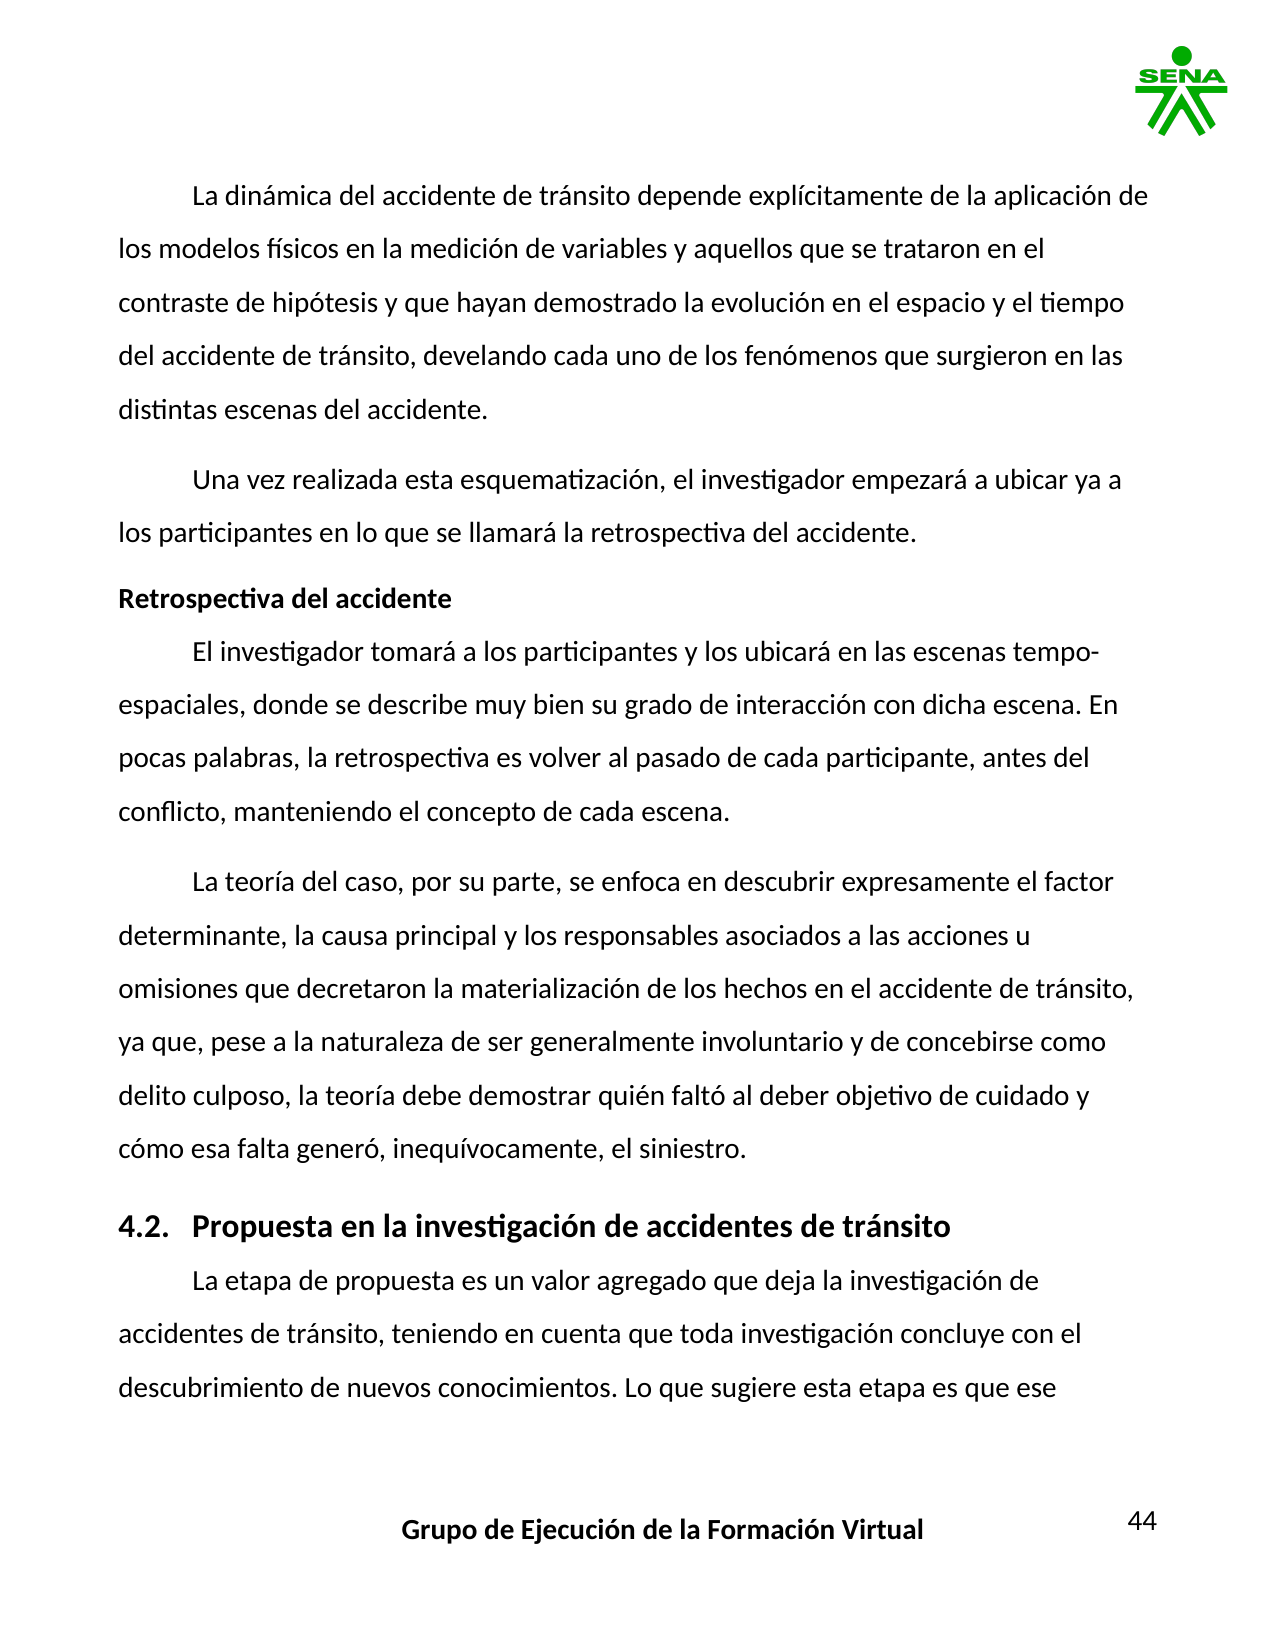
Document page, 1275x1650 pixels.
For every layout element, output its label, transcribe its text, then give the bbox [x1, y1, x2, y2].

text El investigador tomará a los participantes y los ubicará en las escenas tempo-espaciales, donde se describe muy bien su grado de interacción con dicha escena. En pocas palabras, la retrospectiva es volver al pasado de cada participante, antes del conflicto, manteniendo el concepto de cada escena. [118, 633, 1157, 829]
picture [1135, 46, 1228, 136]
text La teoría del caso, por su parte, se enfoca en descubrir expresamente el factor determinante, la causa principal y los responsables asociados a las acciones u omisiones que decretaron la materialización de los hechos en el accidente de tránsito, ya que, pese a la naturaleza de ser generalmente involuntario y de concebirse como delito culposo, la teoría debe demostrar quién faltó al deber objetivo de cuidado y cómo esa falta generó, inequívocamente, el siniestro. [118, 863, 1157, 1166]
subtitle Retrospectiva del accidente [118, 580, 1157, 616]
text Una vez realizada esta esquematización, el investigador empezará a ubicar ya a los participantes en lo que se llamará la retrospectiva del accidente. [118, 461, 1157, 550]
text La dinámica del accidente de tránsito depende explícitamente de la aplicación de los modelos físicos en la medición de variables y aquellos que se trataron en el contraste de hipótesis y que hayan demostrado la evolución en el espacio y el tiempo del accidente de tránsito, develando cada uno de los fenómenos que surgieron en las distintas escenas del accidente. [118, 177, 1157, 427]
subtitle Propuesta en la investigación de accidentes de tránsito [118, 1204, 1157, 1245]
